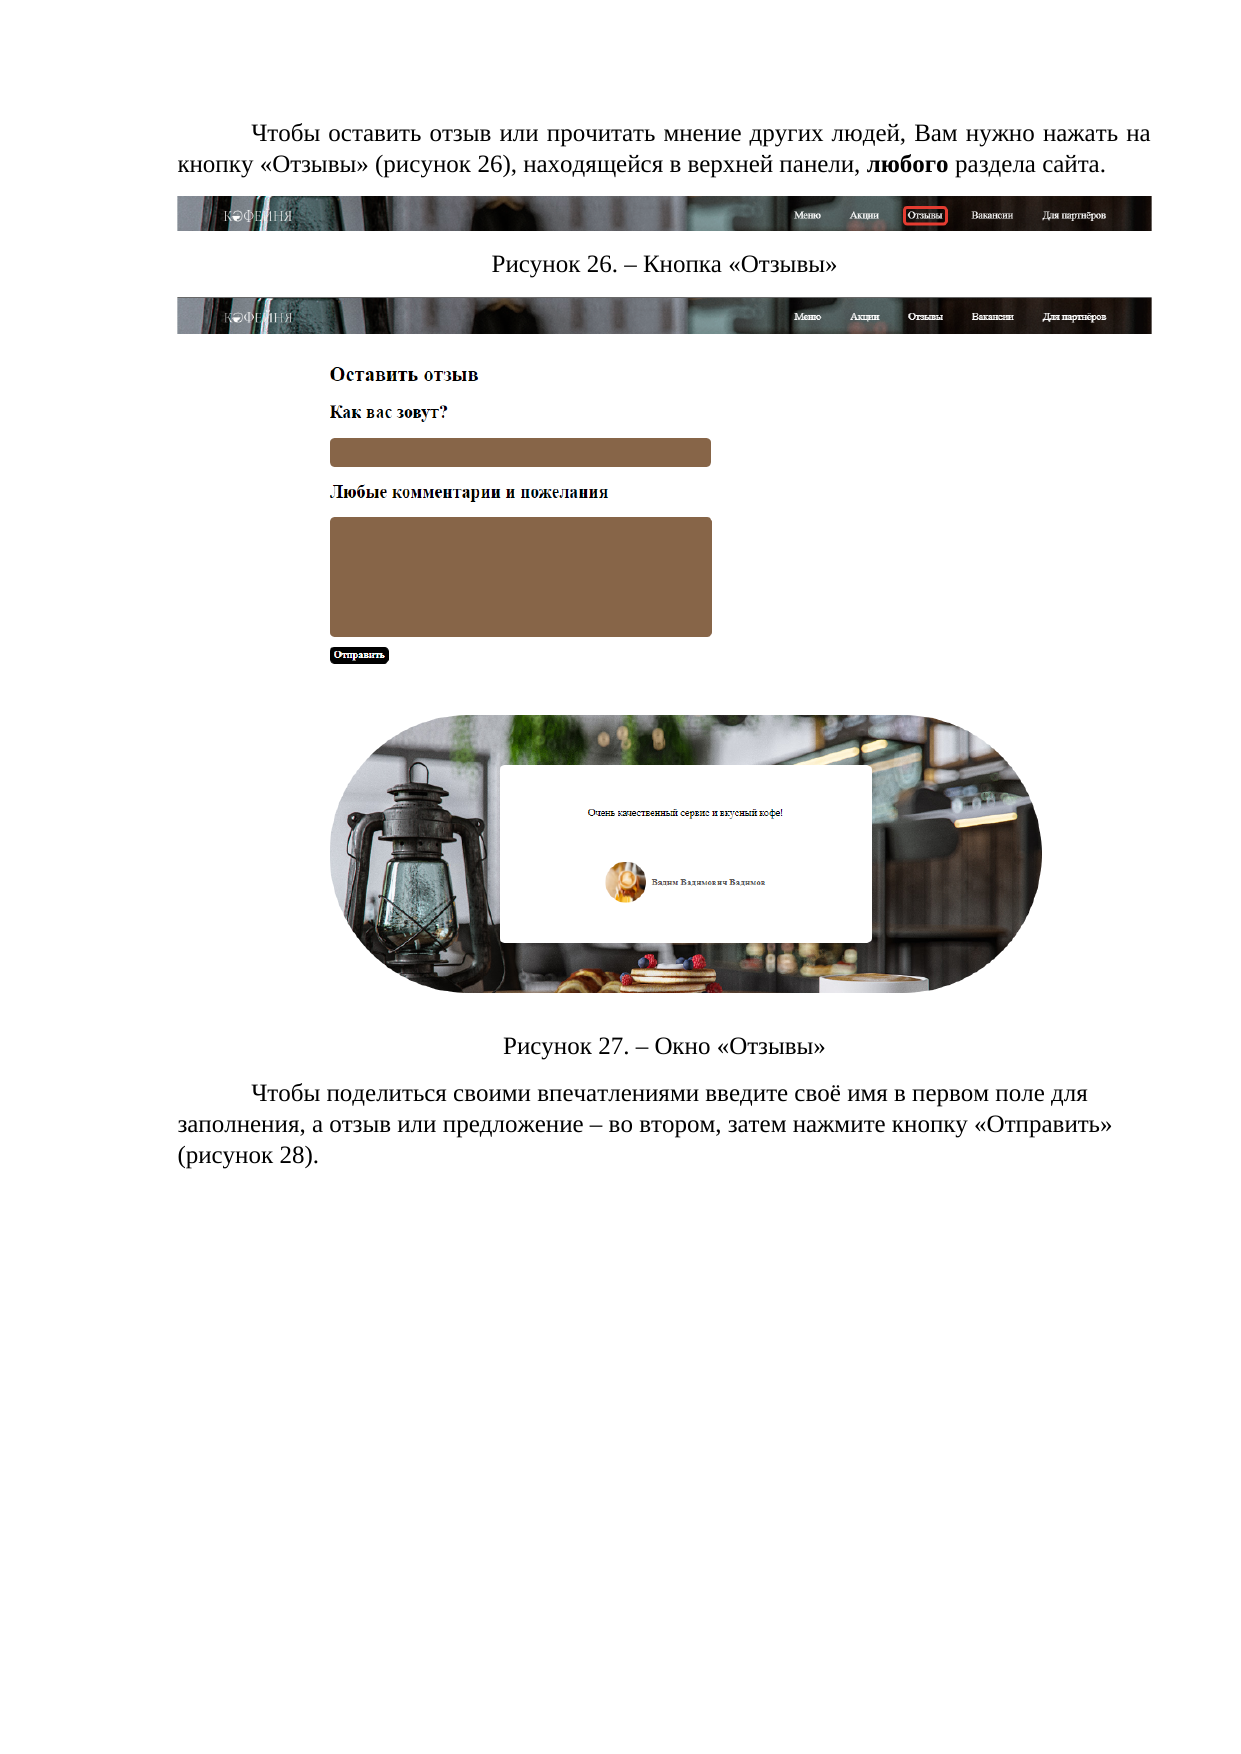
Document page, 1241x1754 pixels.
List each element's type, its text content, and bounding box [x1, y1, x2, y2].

text Чтобы поделиться своими впечатлениями введите своё имя в первом поле для заполнения, а отзыв или предложение – во втором, затем нажмите кнопку «Отправить» (рисунок 28). [177, 1078, 1152, 1169]
text Рисунок 27. – Окно «Отзывы» [177, 1031, 1152, 1059]
text Рисунок 26. – Кнопка «Отзывы» [177, 249, 1152, 278]
picture [177, 297, 1152, 1012]
picture [177, 196, 1152, 231]
text Чтобы оставить отзыв или прочитать мнение других людей, Вам нужно нажать на кнопку «Отзывы» (рисунок 26), находящейся в верхней панели, любого раздела сайта. [177, 118, 1152, 178]
